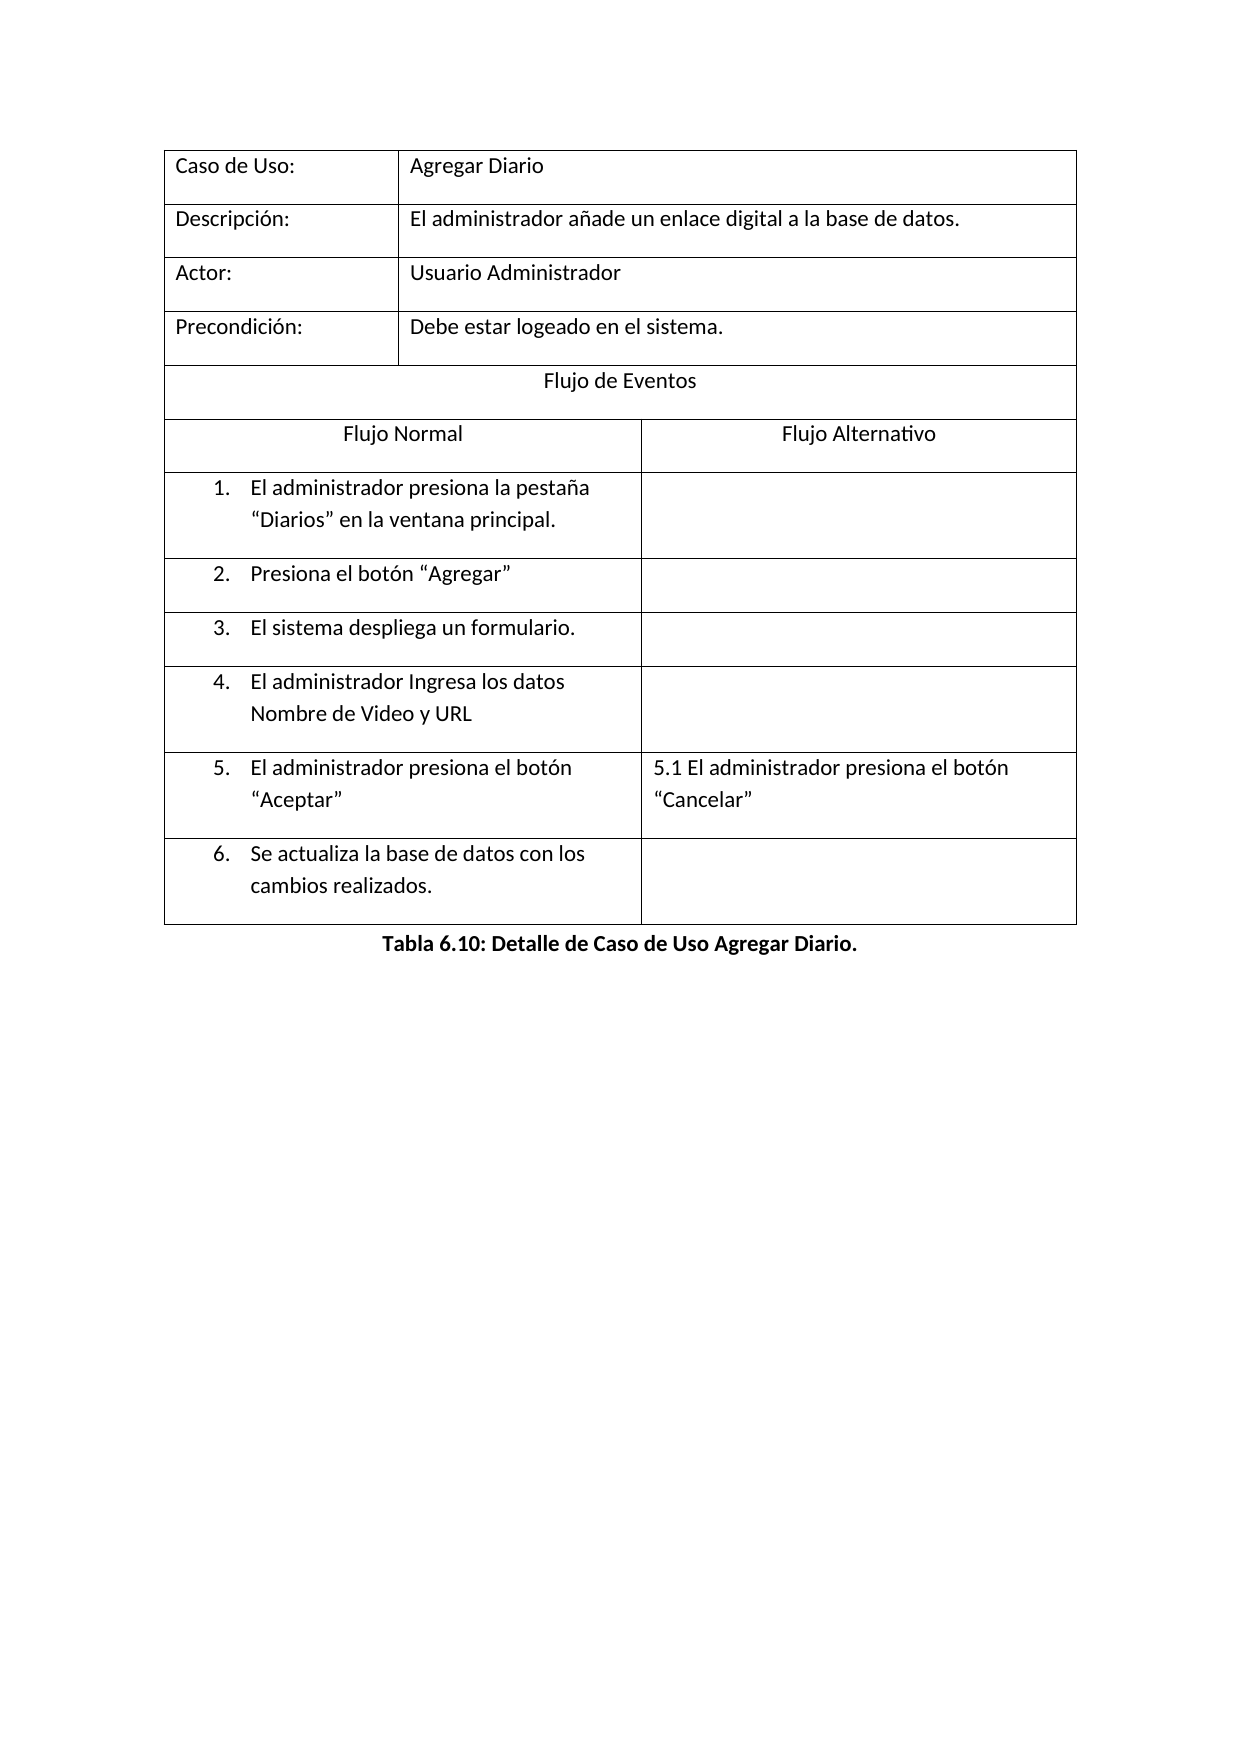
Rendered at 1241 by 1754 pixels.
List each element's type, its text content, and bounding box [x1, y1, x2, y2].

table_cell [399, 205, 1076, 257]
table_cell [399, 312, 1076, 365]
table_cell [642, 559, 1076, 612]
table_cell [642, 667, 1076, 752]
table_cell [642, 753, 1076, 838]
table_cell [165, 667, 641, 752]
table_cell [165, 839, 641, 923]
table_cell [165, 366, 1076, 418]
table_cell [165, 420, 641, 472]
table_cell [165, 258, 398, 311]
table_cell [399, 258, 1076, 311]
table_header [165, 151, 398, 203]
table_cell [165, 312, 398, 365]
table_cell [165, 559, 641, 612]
text Tabla 6.10: Detalle de Caso de Uso Agregar Diario. [177, 925, 1063, 957]
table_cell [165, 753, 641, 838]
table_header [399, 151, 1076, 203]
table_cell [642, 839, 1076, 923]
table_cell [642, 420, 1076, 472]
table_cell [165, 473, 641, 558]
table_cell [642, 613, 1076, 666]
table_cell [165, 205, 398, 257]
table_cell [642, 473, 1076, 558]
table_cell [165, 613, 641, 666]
